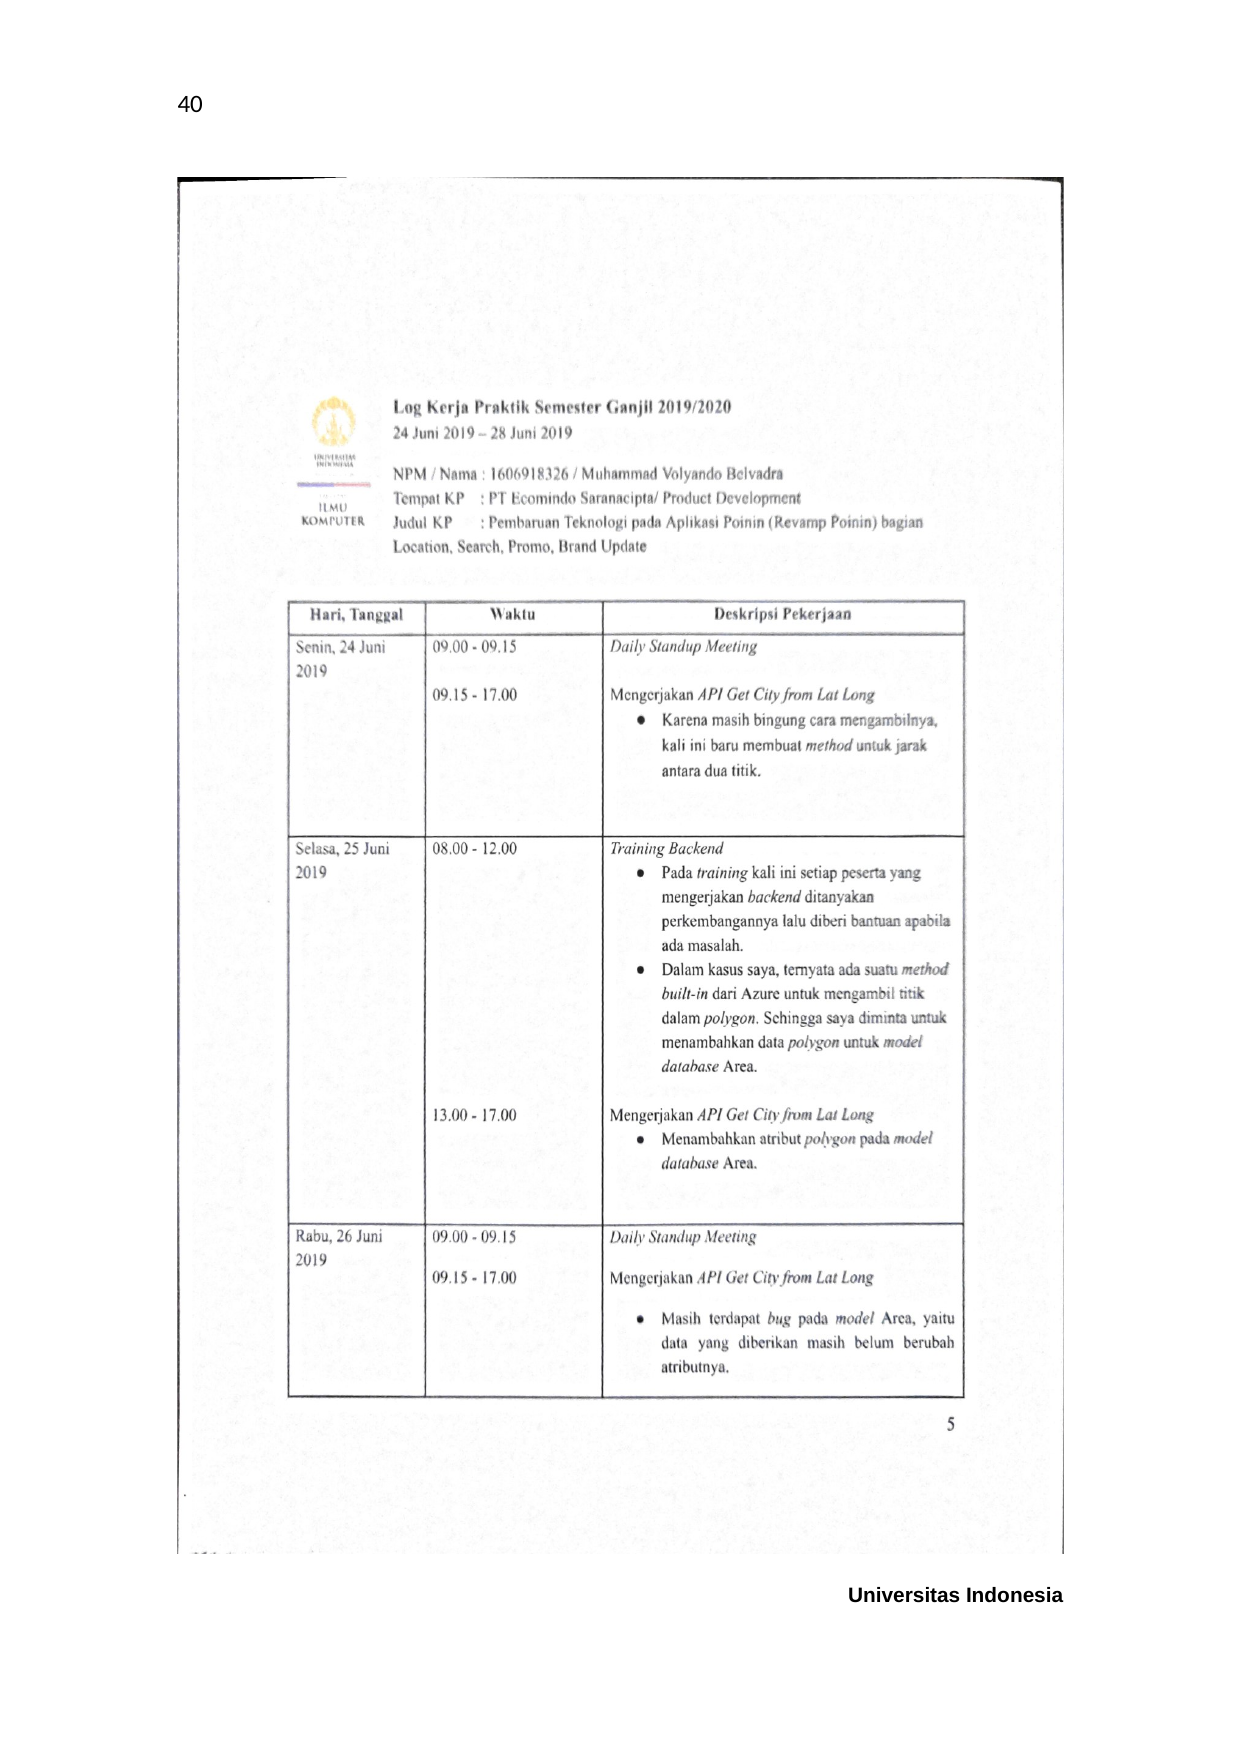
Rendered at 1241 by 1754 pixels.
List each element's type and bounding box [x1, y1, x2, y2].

picture [177, 177, 1064, 1554]
